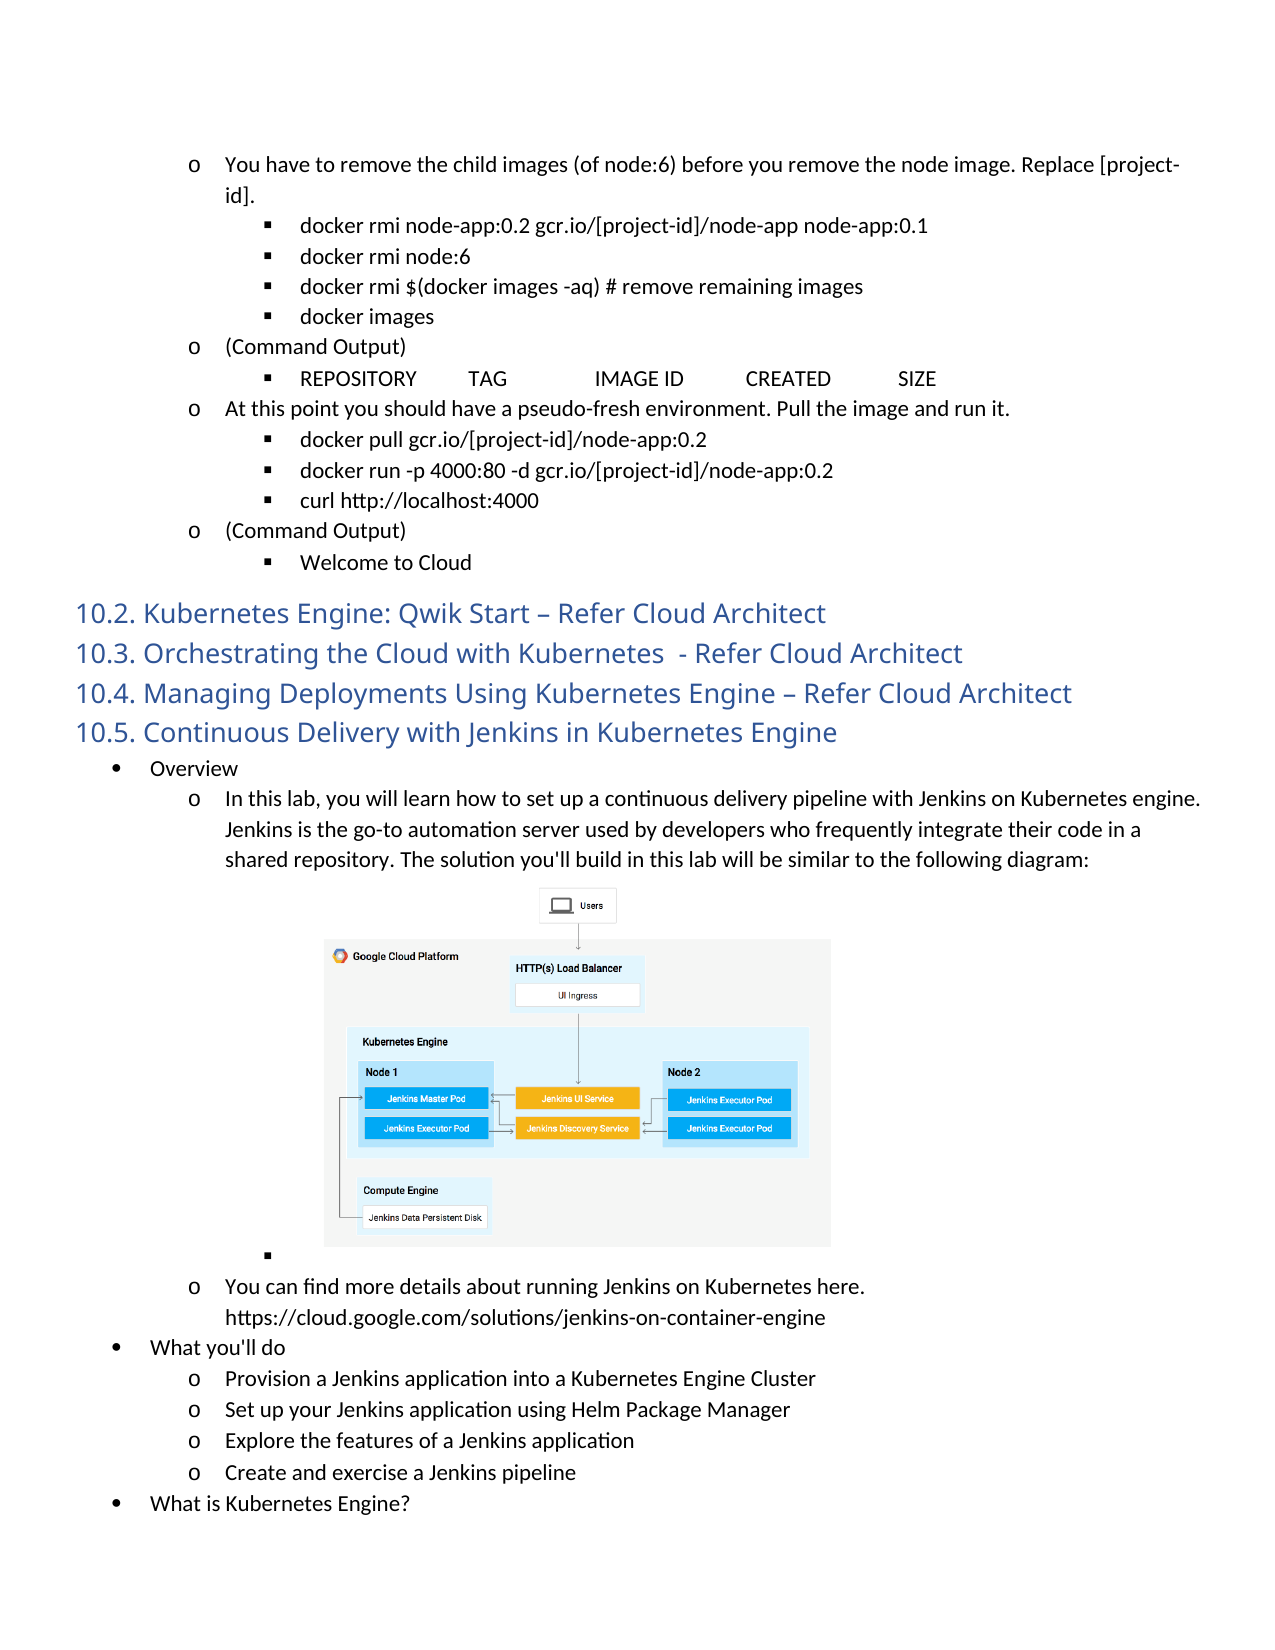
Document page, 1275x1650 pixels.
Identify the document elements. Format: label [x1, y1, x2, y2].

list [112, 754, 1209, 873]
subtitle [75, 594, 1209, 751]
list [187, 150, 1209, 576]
picture [300, 875, 857, 1265]
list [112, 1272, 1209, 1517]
